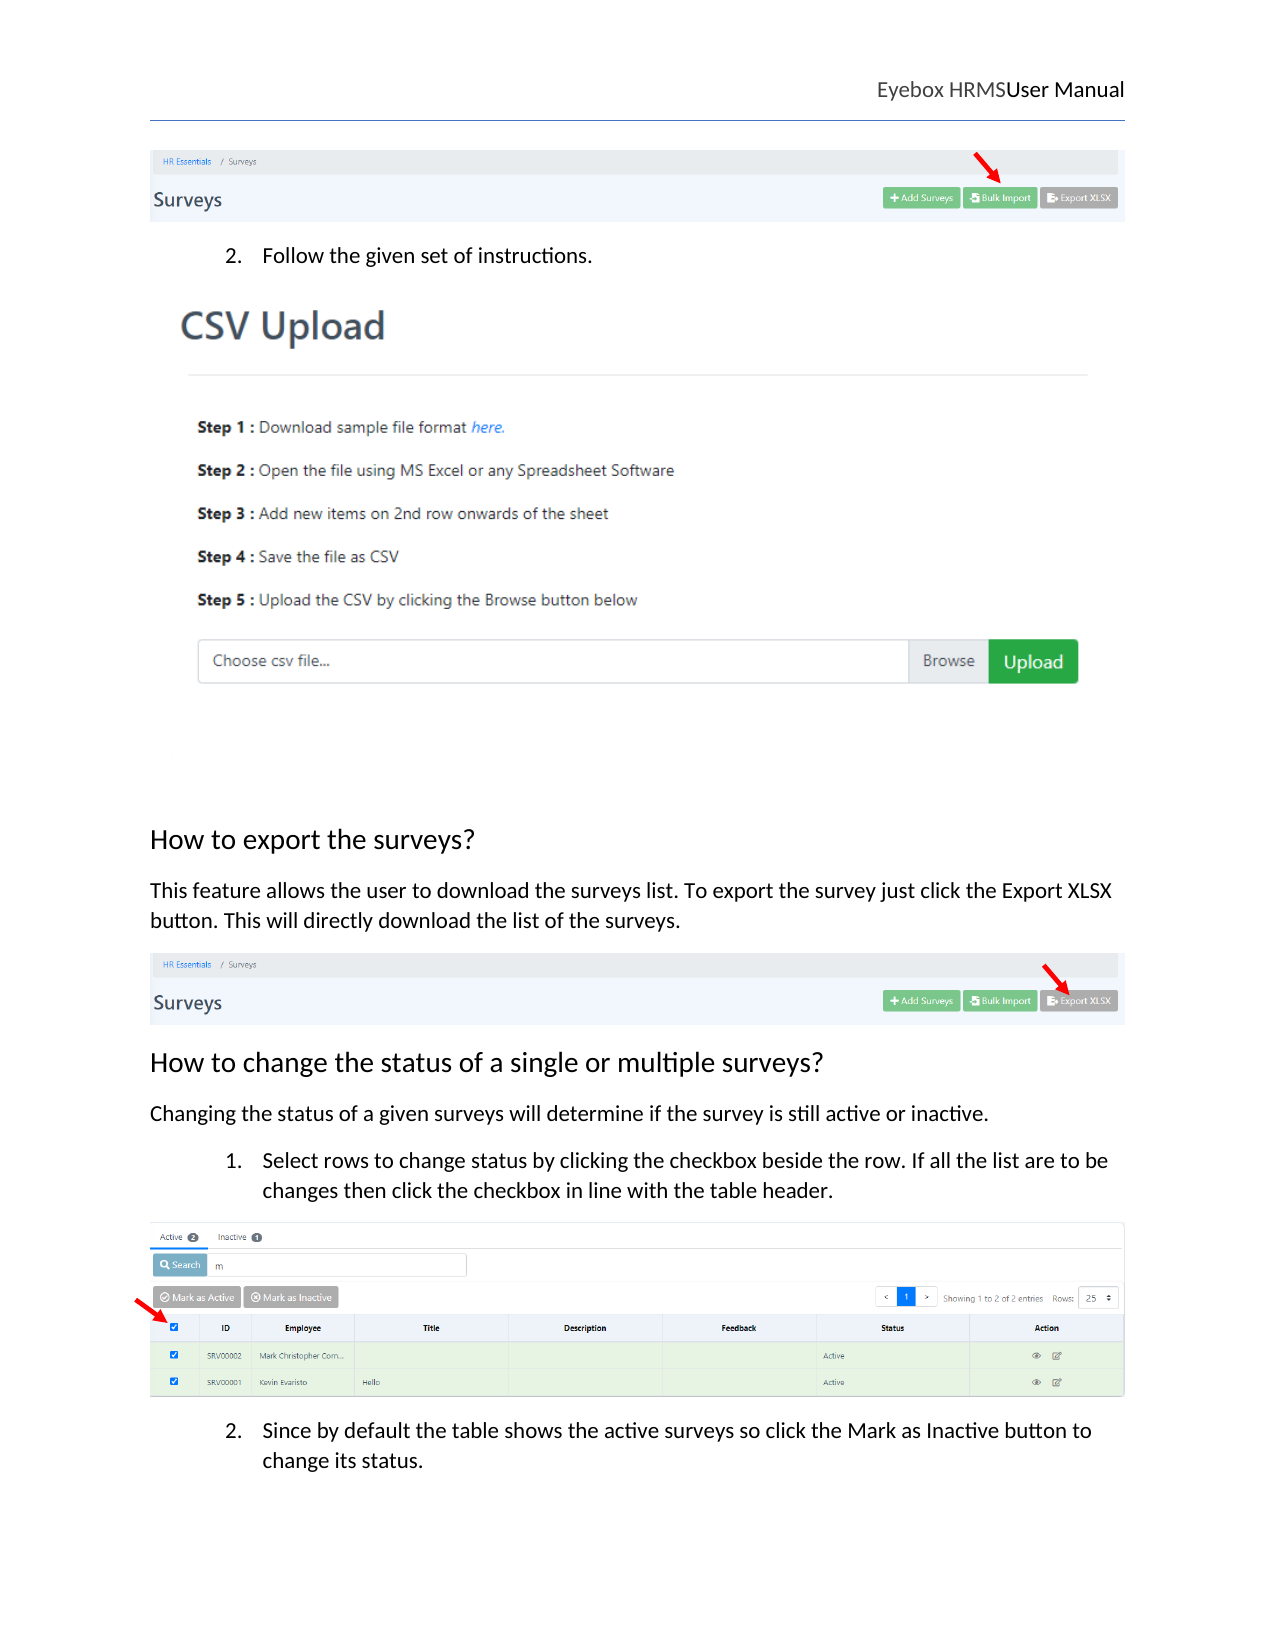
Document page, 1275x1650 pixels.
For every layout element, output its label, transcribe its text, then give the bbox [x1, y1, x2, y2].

list Follow the given set of instructions. [225, 241, 1125, 269]
text Changing the status of a given surveys will determine if the survey is still active or inactive. [150, 1099, 1125, 1127]
text This feature allows the user to download the surveys list. To export the survey just click the Export XLSX button. This will directly download the list of the surveys. [150, 876, 1125, 934]
text How to change the status of a single or multiple surveys? [150, 1044, 1125, 1079]
list Since by default the table shows the active surveys so click the Mark as Inactive button to change its status. [225, 1416, 1125, 1474]
picture [150, 1222, 1125, 1397]
picture [171, 287, 1104, 756]
picture [150, 953, 1125, 1025]
picture [150, 150, 1125, 222]
text How to export the surveys? [150, 821, 1125, 856]
list Select rows to change status by clicking the checkbox beside the row. If all the list are to be changes then click the checkbox in line with the table header. [225, 1146, 1125, 1204]
